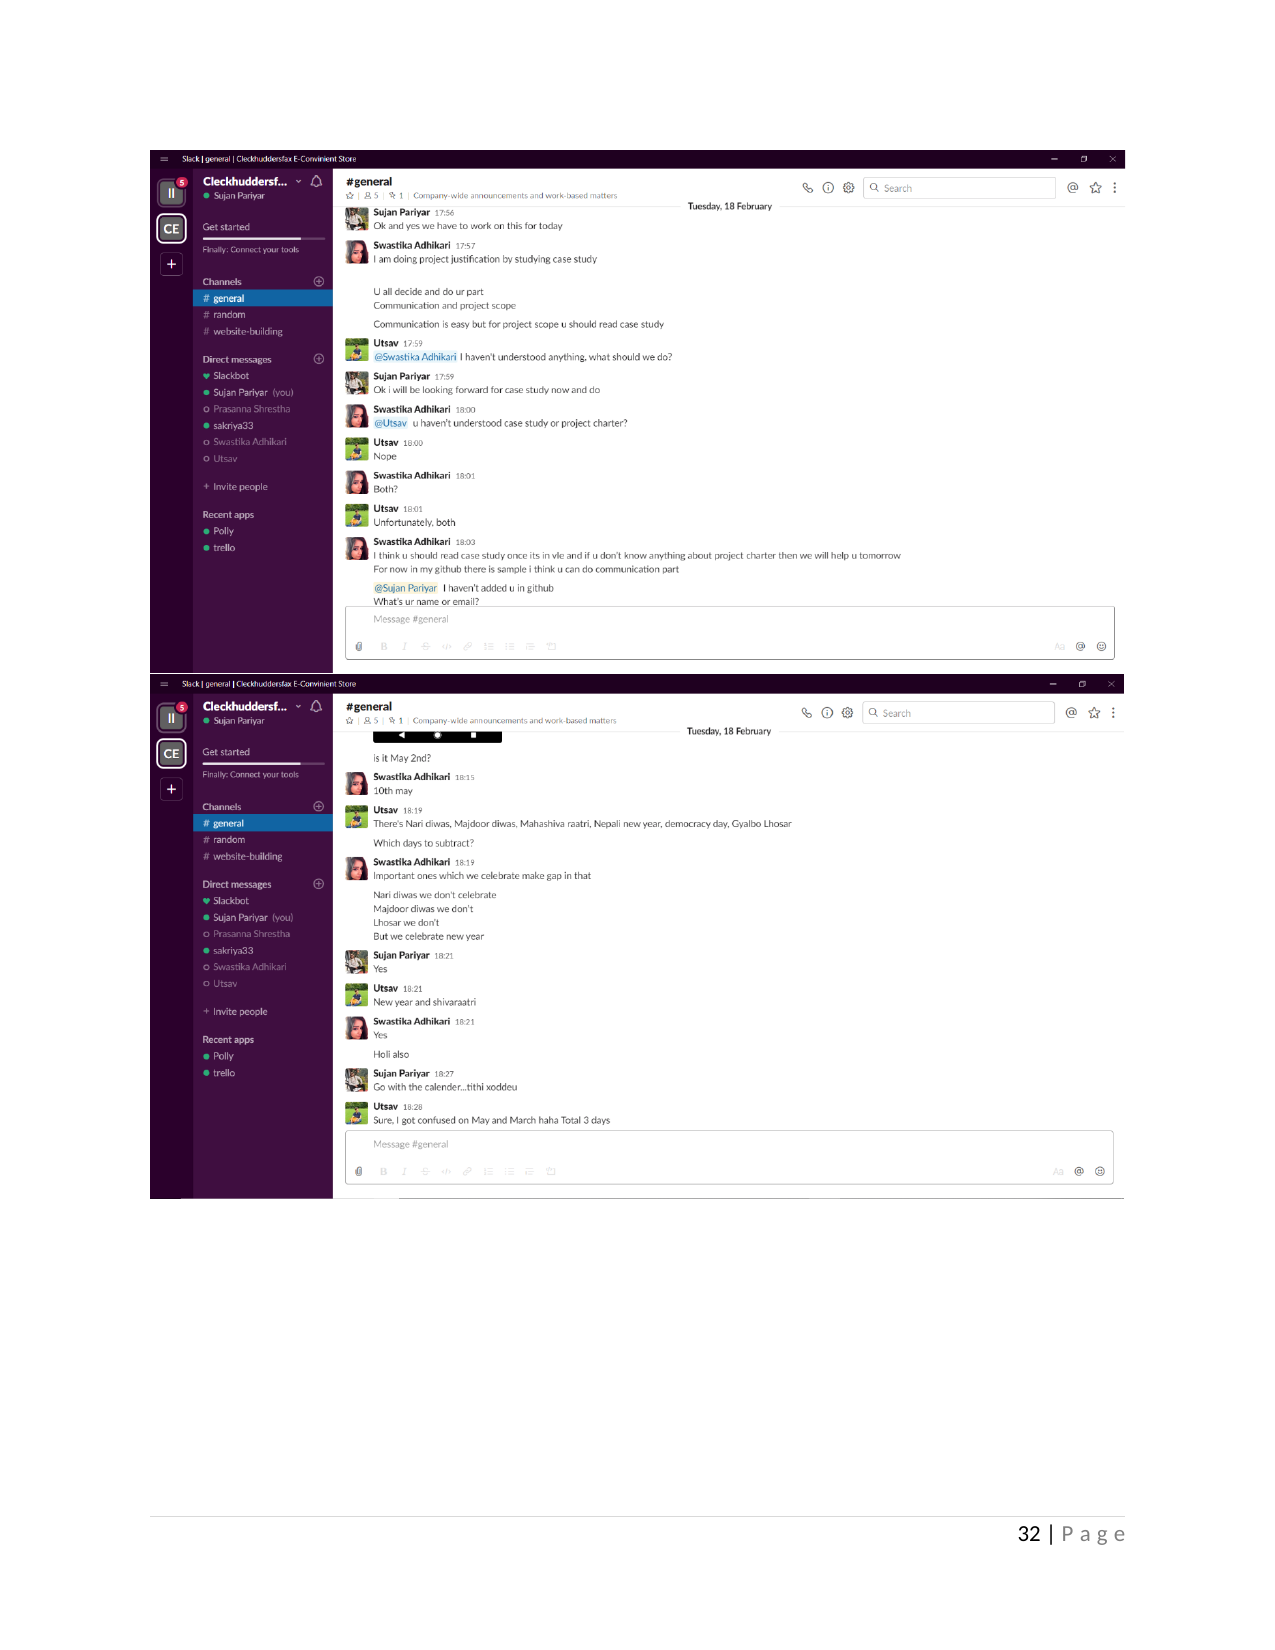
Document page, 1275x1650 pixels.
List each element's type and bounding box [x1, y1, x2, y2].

picture [150, 674, 1124, 1199]
picture [150, 150, 1125, 673]
